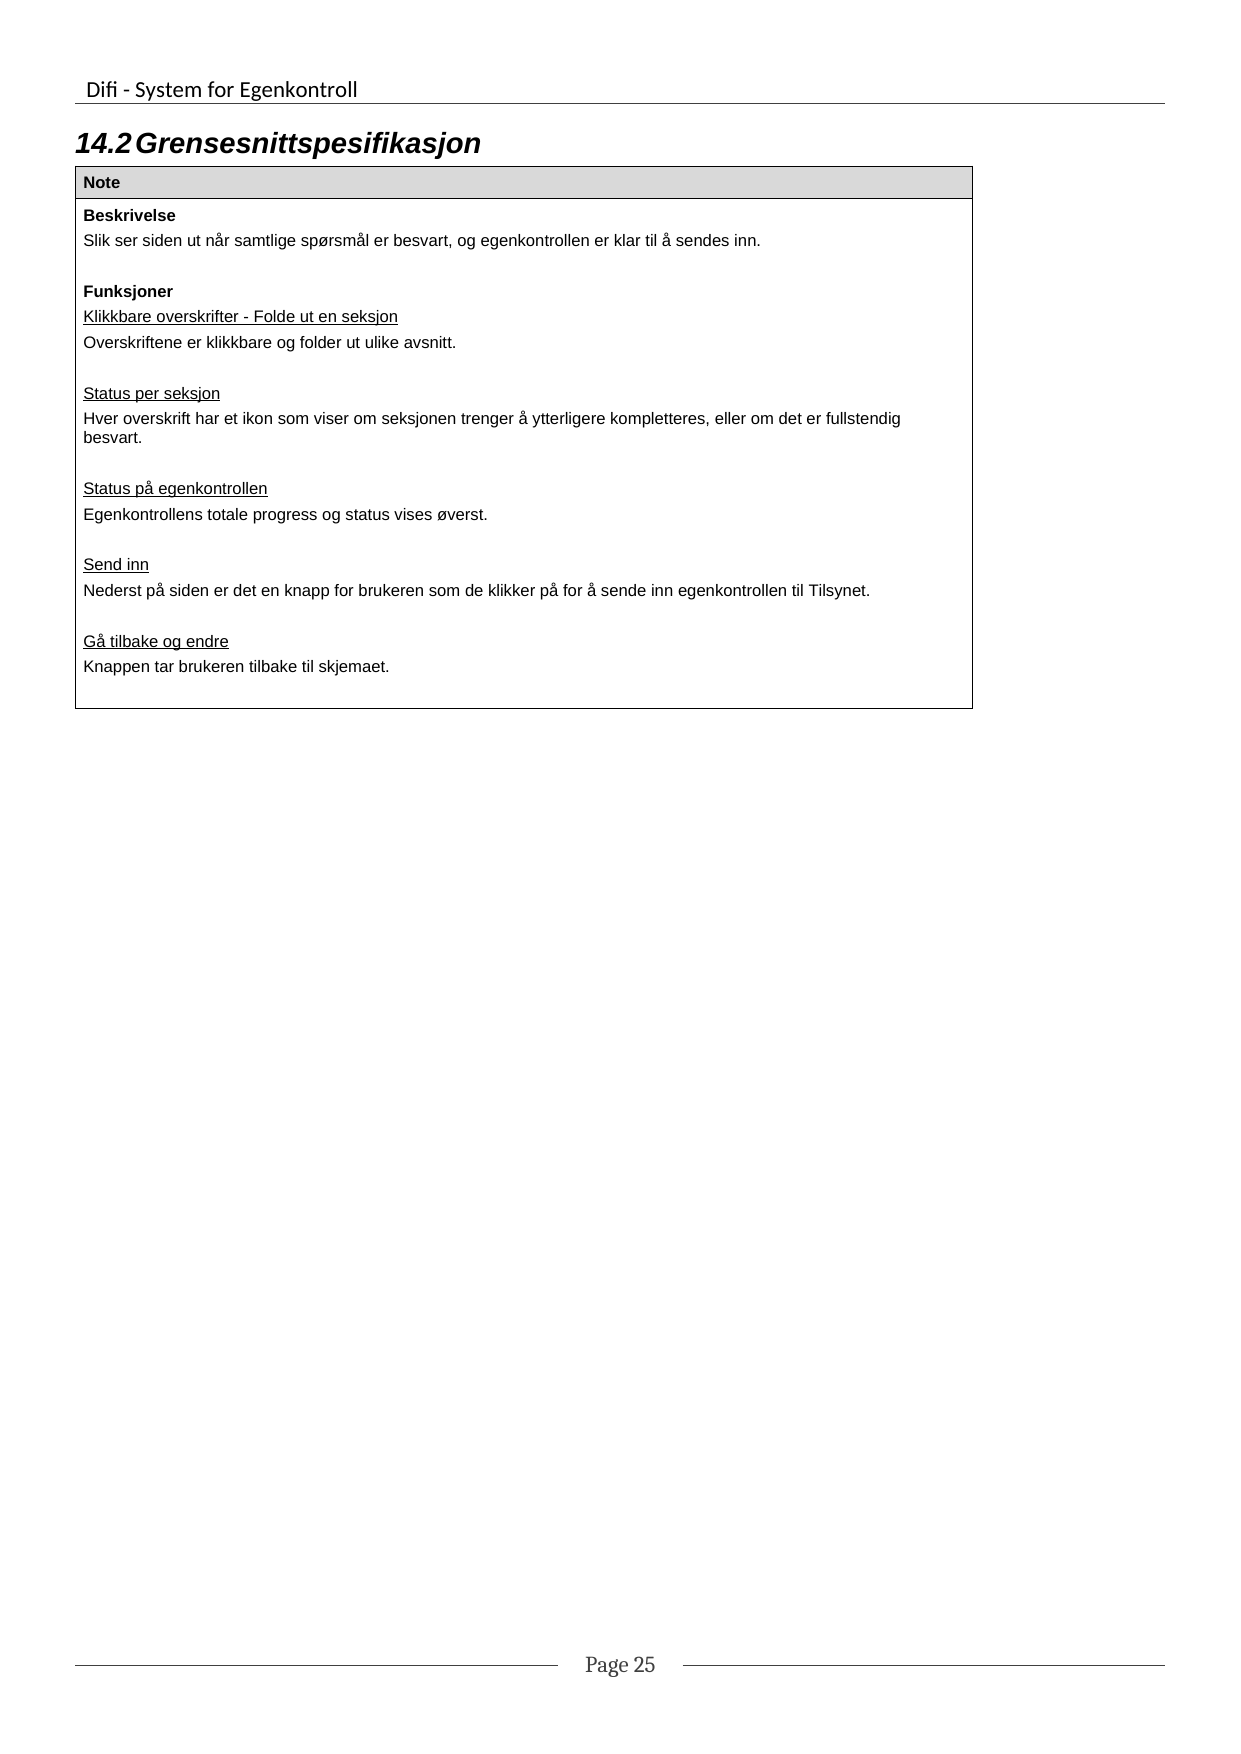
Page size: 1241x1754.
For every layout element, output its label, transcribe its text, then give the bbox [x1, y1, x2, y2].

table_cell Beskrivelse Slik ser siden ut når samtlige spørsmål er besvart, og egenkontrollen er klar til å sendes inn. Funksjoner Klikkbare overskrifter - Folde ut en seksjon Overskriftene er klikkbare og folder ut ulike avsnitt. Status per seksjon Hver overskrift har et ikon som viser om seksjonen trenger å ytterligere kompletteres, eller om det er fullstendig besvart. Status på egenkontrollen Egenkontrollens totale progress og status vises øverst. Send inn Nederst på siden er det en knapp for brukeren som de klikker på for å sende inn egenkontrollen til Tilsynet. Gå tilbake og endre Knappen tar brukeren tilbake til skjemaet. [76, 199, 972, 708]
table_header Note [76, 167, 972, 198]
subtitle Grensesnittspesifikasjon [75, 126, 1165, 159]
